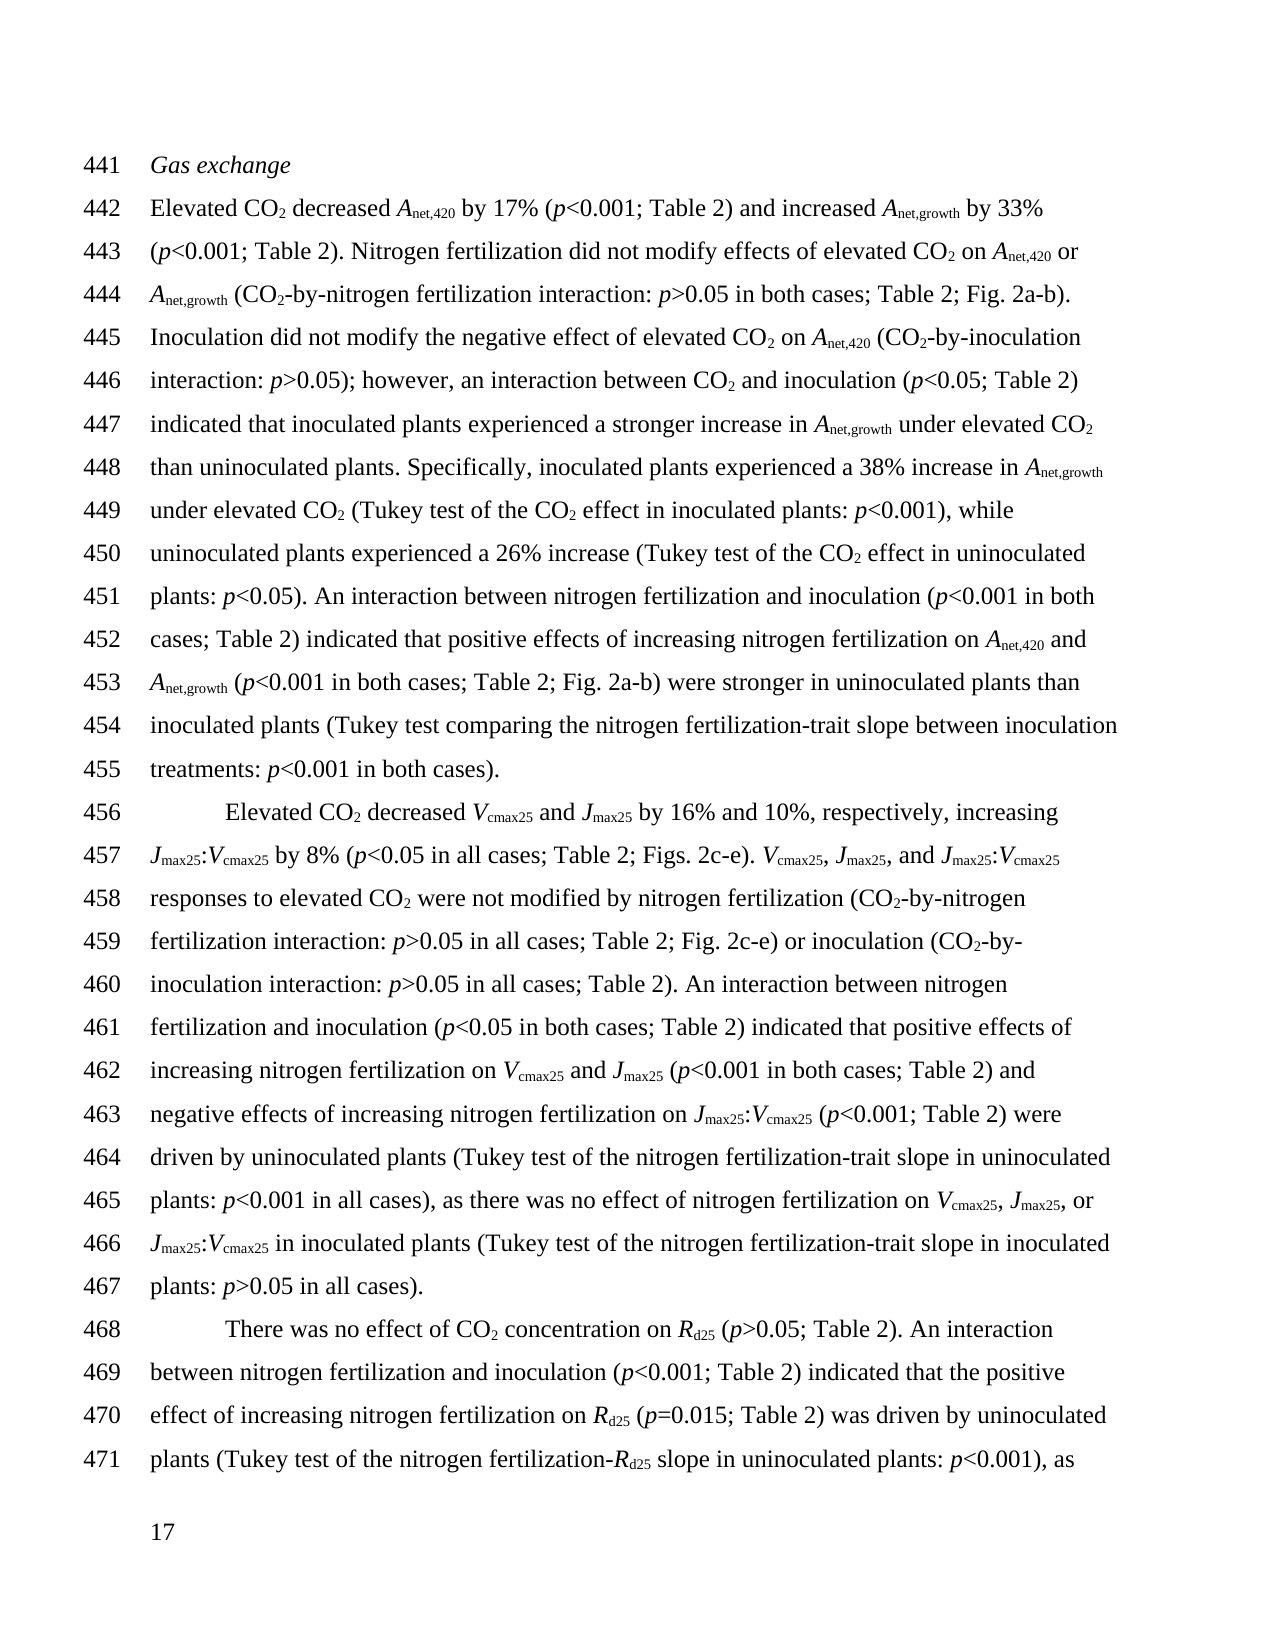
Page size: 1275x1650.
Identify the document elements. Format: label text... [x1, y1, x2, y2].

text Elevated CO2 decreased Anet,420 by 17% (p<0.001; Table 2) and increased Anet,growth by 33% (p<0.001; Table 2). Nitrogen fertilization did not modify effects of elevated CO2 on Anet,420 or Anet,growth (CO2-by-nitrogen fertilization interaction: p>0.05 in both cases; Table 2; Fig. 2a-b). Inoculation did not modify the negative effect of elevated CO2 on Anet,420 (CO2-by-inoculation interaction: p>0.05); however, an interaction between CO2 and inoculation (p<0.05; Table 2) indicated that inoculated plants experienced a stronger increase in Anet,growth under elevated CO2 than uninoculated plants. Specifically, inoculated plants experienced a 38% increase in Anet,growth under elevated CO2 (Tukey test of the CO2 effect in inoculated plants: p<0.001), while uninoculated plants experienced a 26% increase (Tukey test of the CO2 effect in uninoculated plants: p<0.05). An interaction between nitrogen fertilization and inoculation (p<0.001 in both cases; Table 2) indicated that positive effects of increasing nitrogen fertilization on Anet,420 and Anet,growth (p<0.001 in both cases; Table 2; Fig. 2a-b) were stronger in uninoculated plants than inoculated plants (Tukey test comparing the nitrogen fertilization-trait slope between inoculation treatments: p<0.001 in both cases). [150, 193, 1125, 782]
text Gas exchange [150, 150, 1125, 179]
text Elevated CO2 decreased Vcmax25 and Jmax25 by 16% and 10%, respectively, increasing Jmax25:Vcmax25 by 8% (p<0.05 in all cases; Table 2; Figs. 2c-e). Vcmax25, Jmax25, and Jmax25:Vcmax25 responses to elevated CO2 were not modified by nitrogen fertilization (CO2-by-nitrogen fertilization interaction: p>0.05 in all cases; Table 2; Fig. 2c-e) or inoculation (CO2-by-inoculation interaction: p>0.05 in all cases; Table 2). An interaction between nitrogen fertilization and inoculation (p<0.05 in both cases; Table 2) indicated that positive effects of increasing nitrogen fertilization on Vcmax25 and Jmax25 (p<0.001 in both cases; Table 2) and negative effects of increasing nitrogen fertilization on Jmax25:Vcmax25 (p<0.001; Table 2) were driven by uninoculated plants (Tukey test of the nitrogen fertilization-trait slope in uninoculated plants: p<0.001 in all cases), as there was no effect of nitrogen fertilization on Vcmax25, Jmax25, or Jmax25:Vcmax25 in inoculated plants (Tukey test of the nitrogen fertilization-trait slope in inoculated plants: p>0.05 in all cases). [150, 797, 1125, 1300]
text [150, 1314, 1125, 1472]
